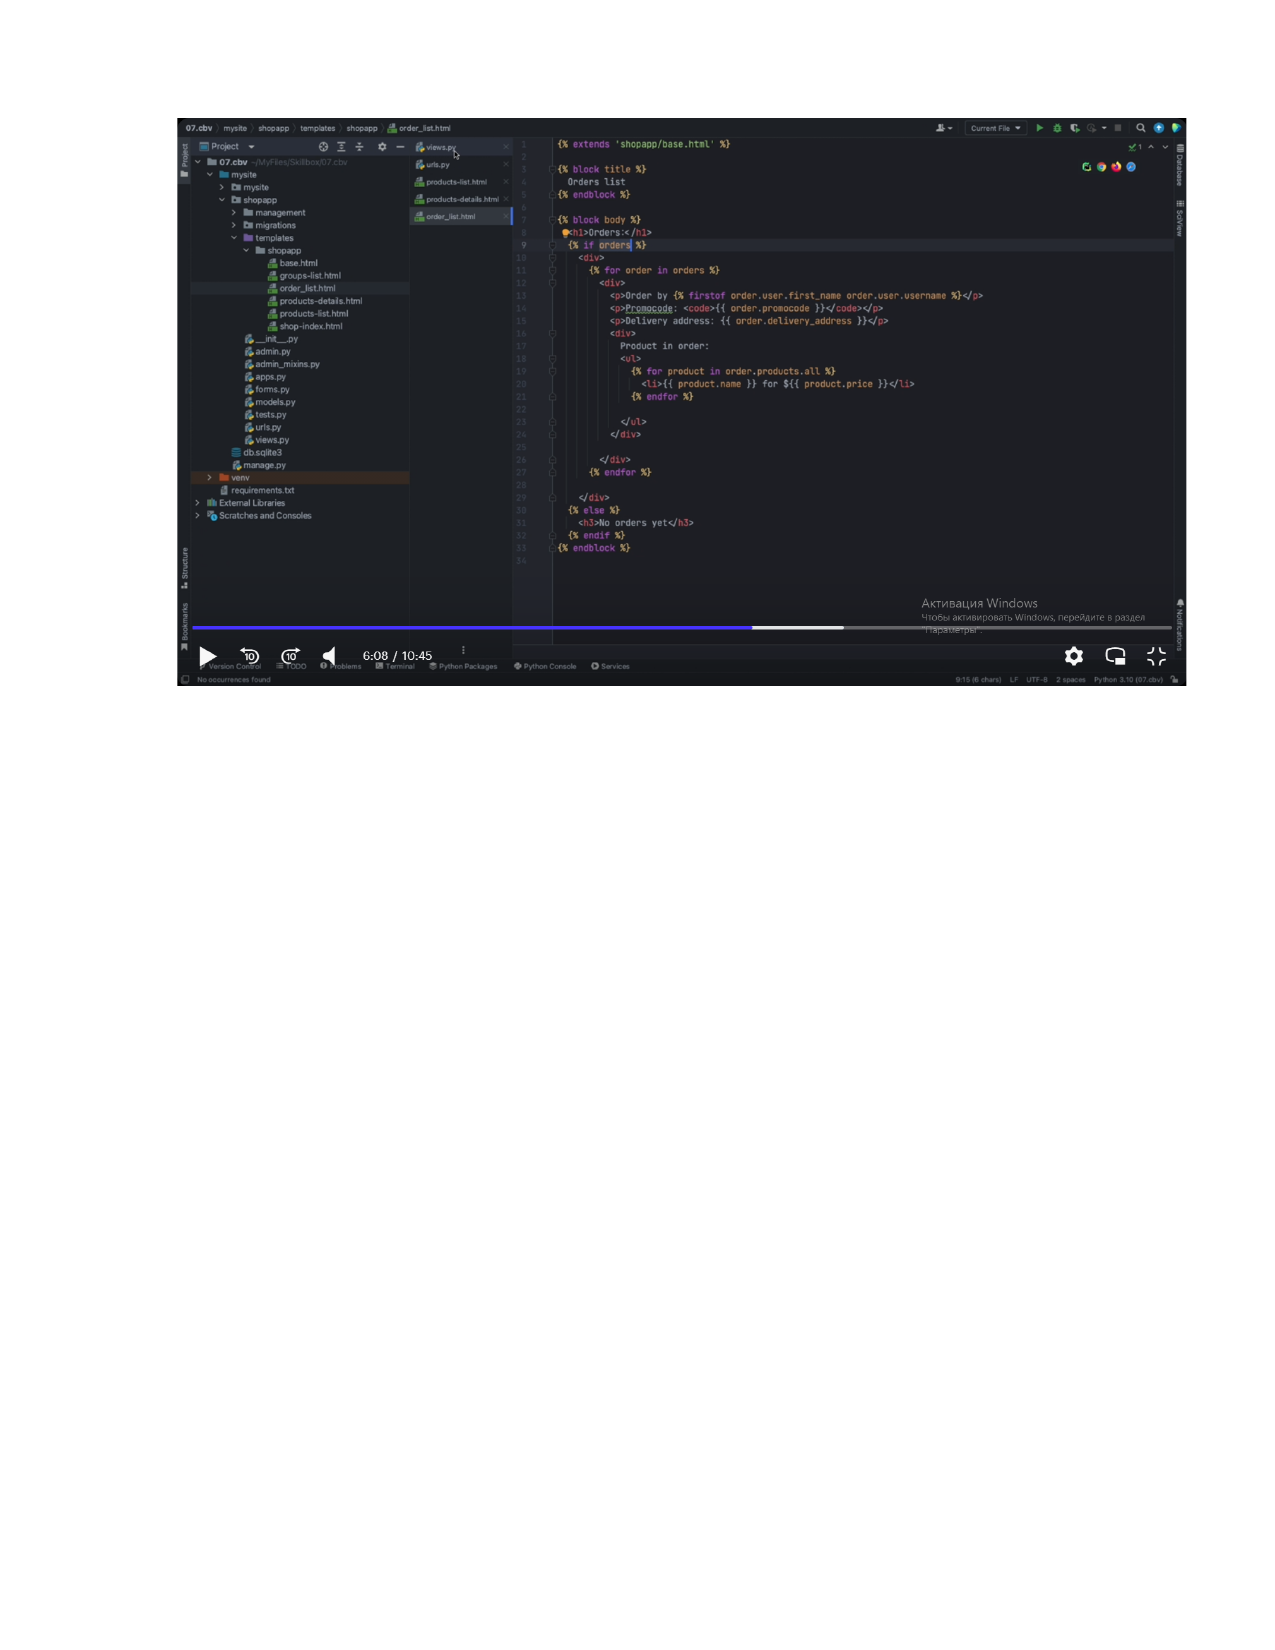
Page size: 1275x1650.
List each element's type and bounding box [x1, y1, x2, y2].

picture [177, 118, 1187, 686]
